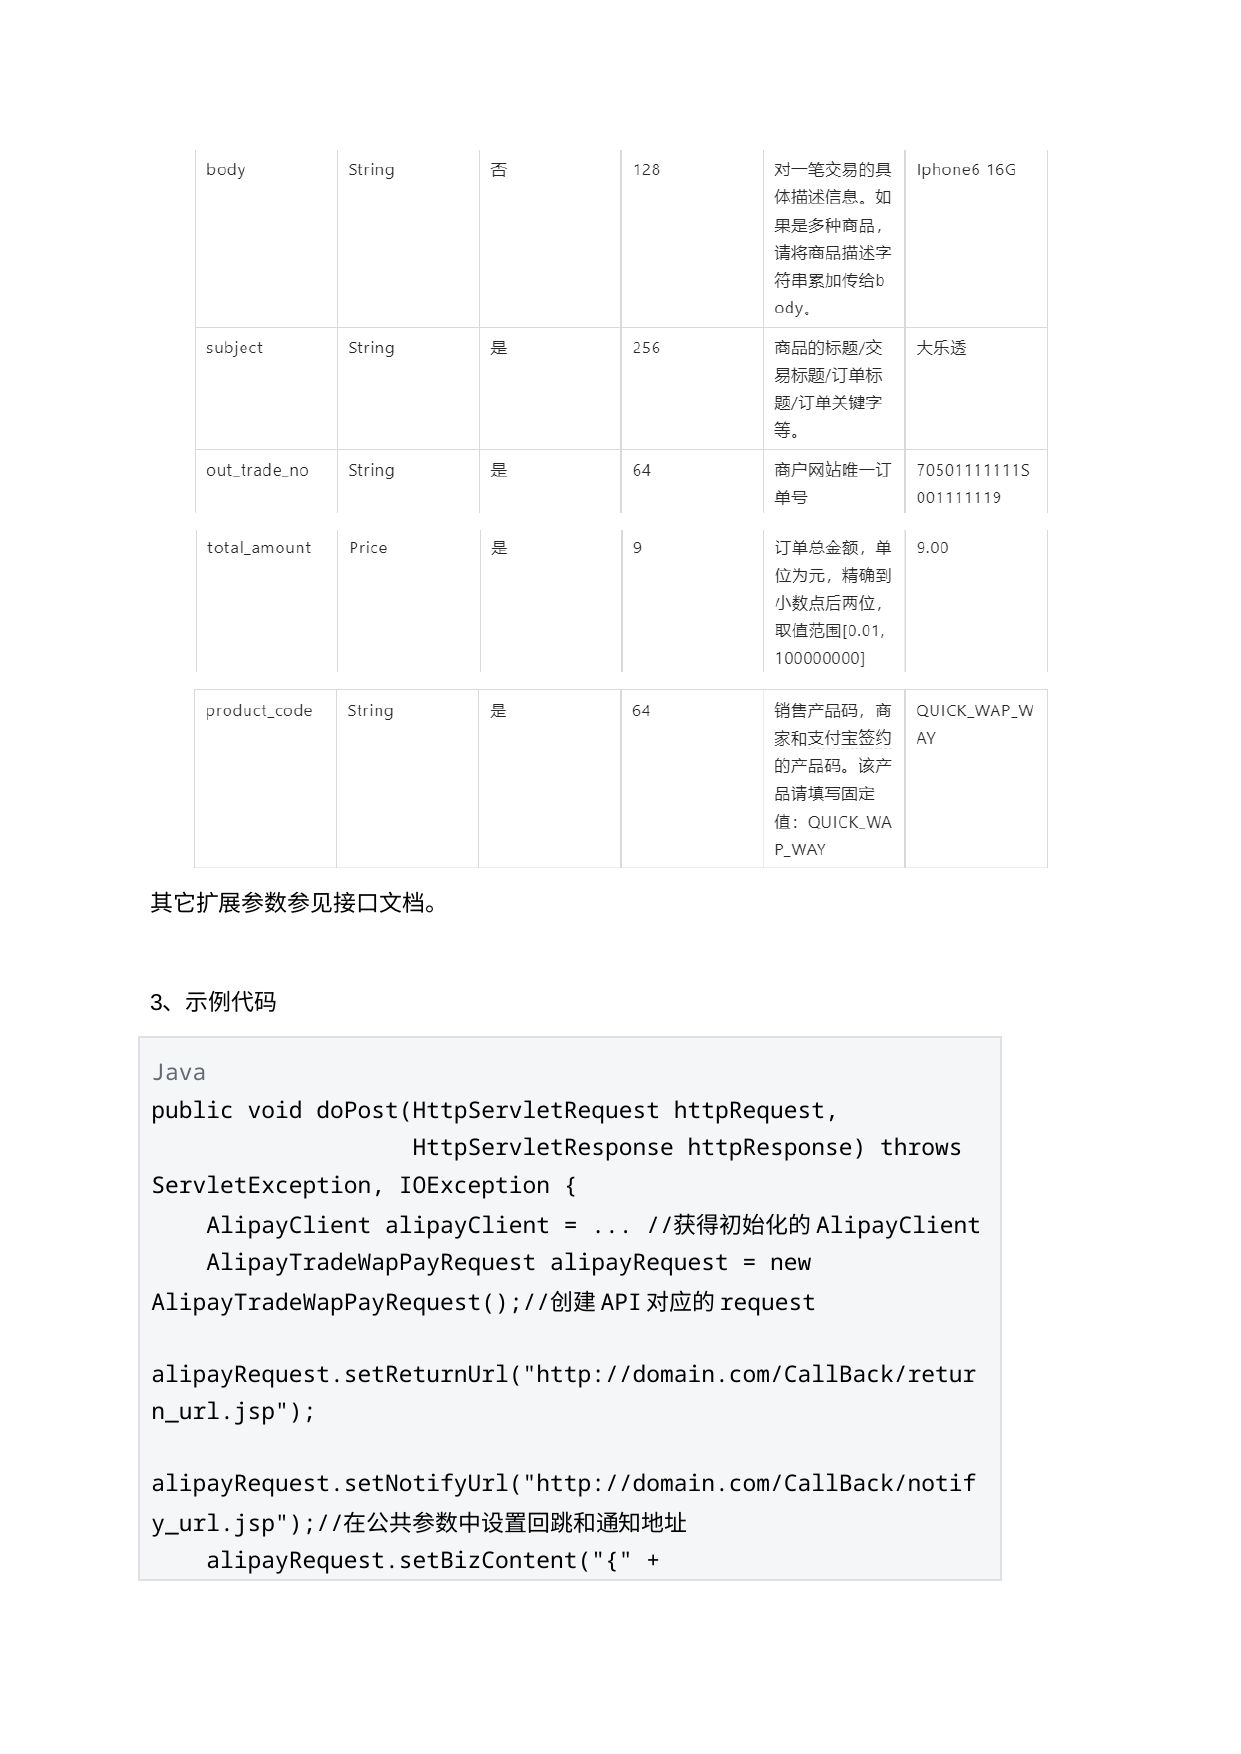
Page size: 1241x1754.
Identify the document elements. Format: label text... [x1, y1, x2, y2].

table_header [140, 1038, 1000, 1579]
picture [188, 150, 1052, 513]
text 3、示例代码 [150, 984, 1090, 1017]
picture [188, 530, 1052, 672]
picture [188, 689, 1052, 868]
text 其它扩展参数参见接口文档。 [150, 885, 1090, 918]
